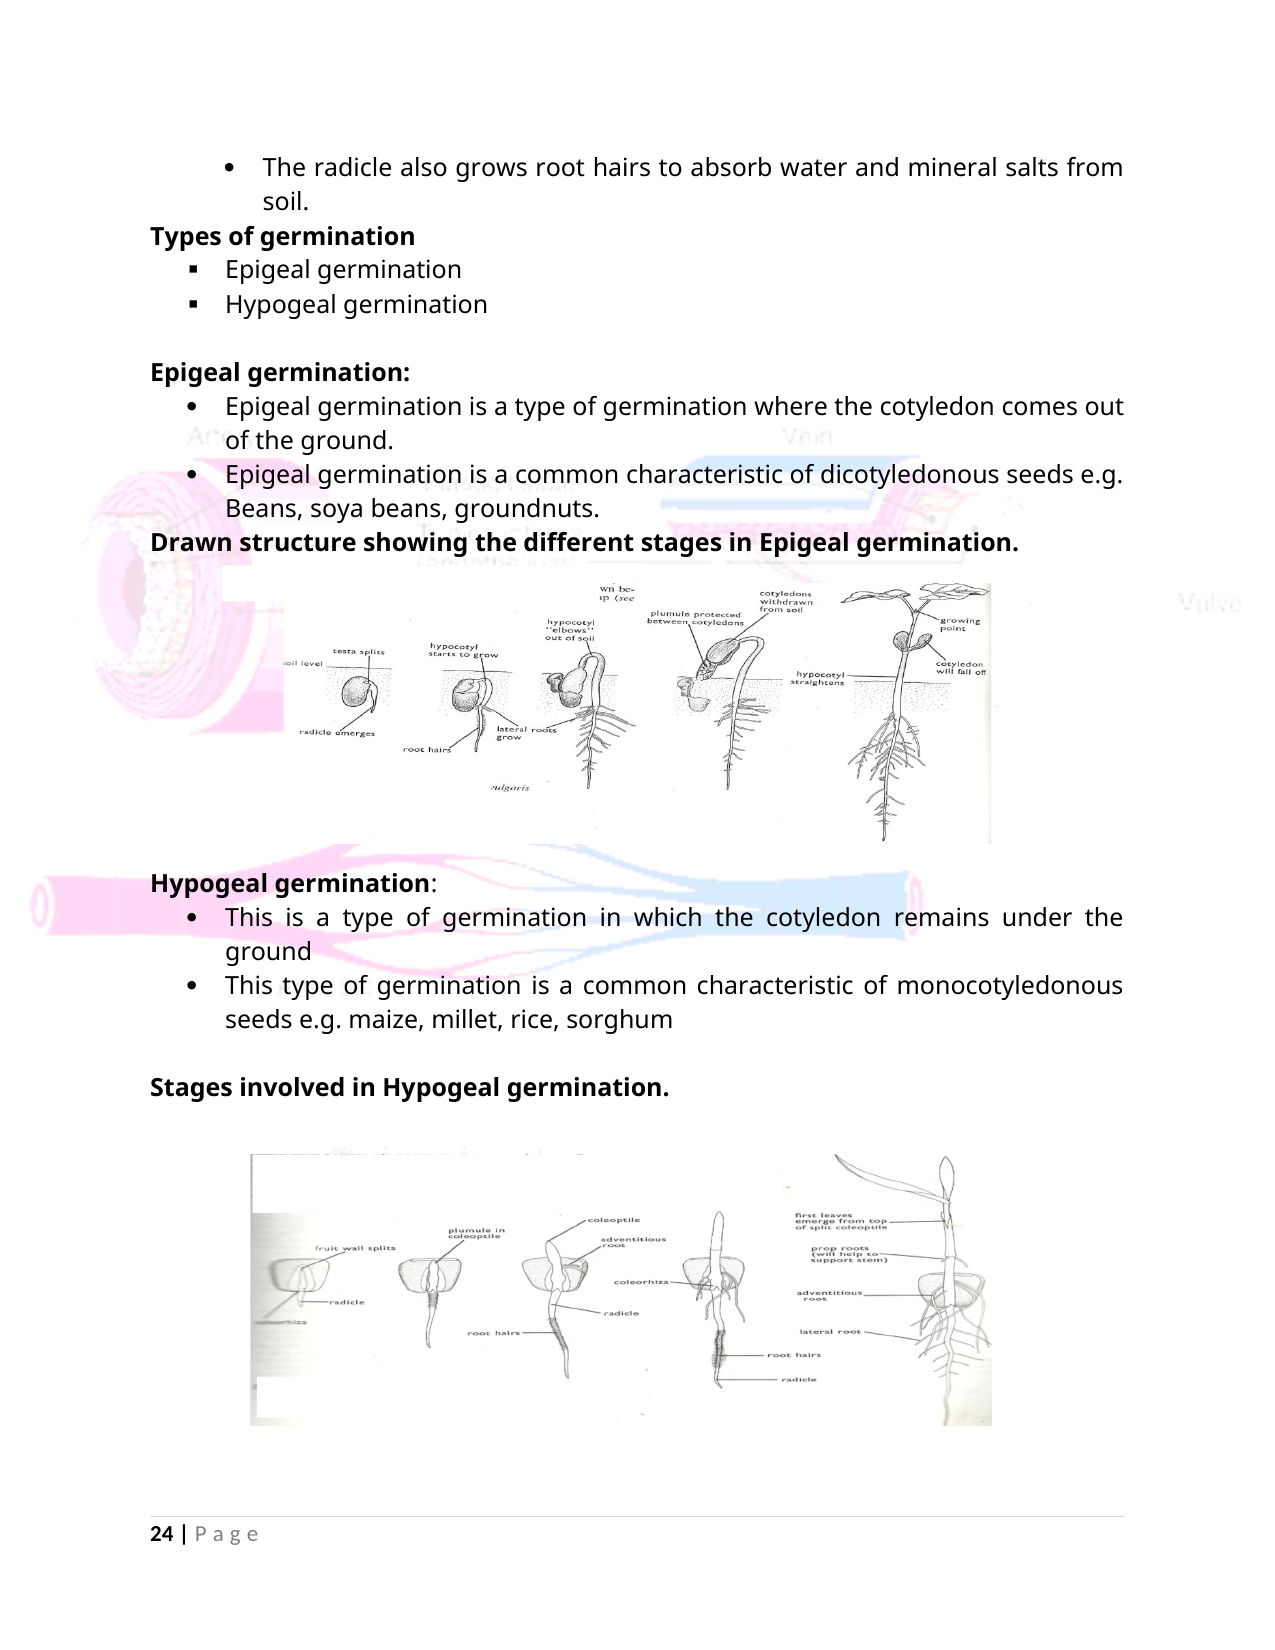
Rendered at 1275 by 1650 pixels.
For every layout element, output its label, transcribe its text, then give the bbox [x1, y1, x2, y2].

list Hypogeal germination [187, 286, 1125, 320]
text Epigeal germination: [150, 354, 1125, 388]
list This is a type of germination in which the cotyledon remains under the ground [187, 899, 1125, 967]
list Epigeal germination [187, 252, 1125, 286]
picture [283, 583, 992, 844]
text Hypogeal germination: [150, 865, 1125, 899]
list Epigeal germination is a type of germination where the cotyledon comes out of the ground. [187, 388, 1125, 457]
text Stages involved in Hypogeal germination. [150, 1070, 1125, 1104]
list This type of germination is a common characteristic of monocotyledonous seeds e.g. maize, millet, rice, sorghum [187, 967, 1125, 1036]
text Drawn structure showing the different stages in Epigeal germination. [150, 525, 1125, 559]
picture [250, 1154, 993, 1426]
list Epigeal germination is a common characteristic of dicotyledonous seeds e.g. Beans, soya beans, groundnuts. [187, 457, 1125, 525]
text Types of germination [150, 218, 1125, 252]
list The radicle also grows root hairs to absorb water and mineral salts from soil. [225, 150, 1125, 218]
